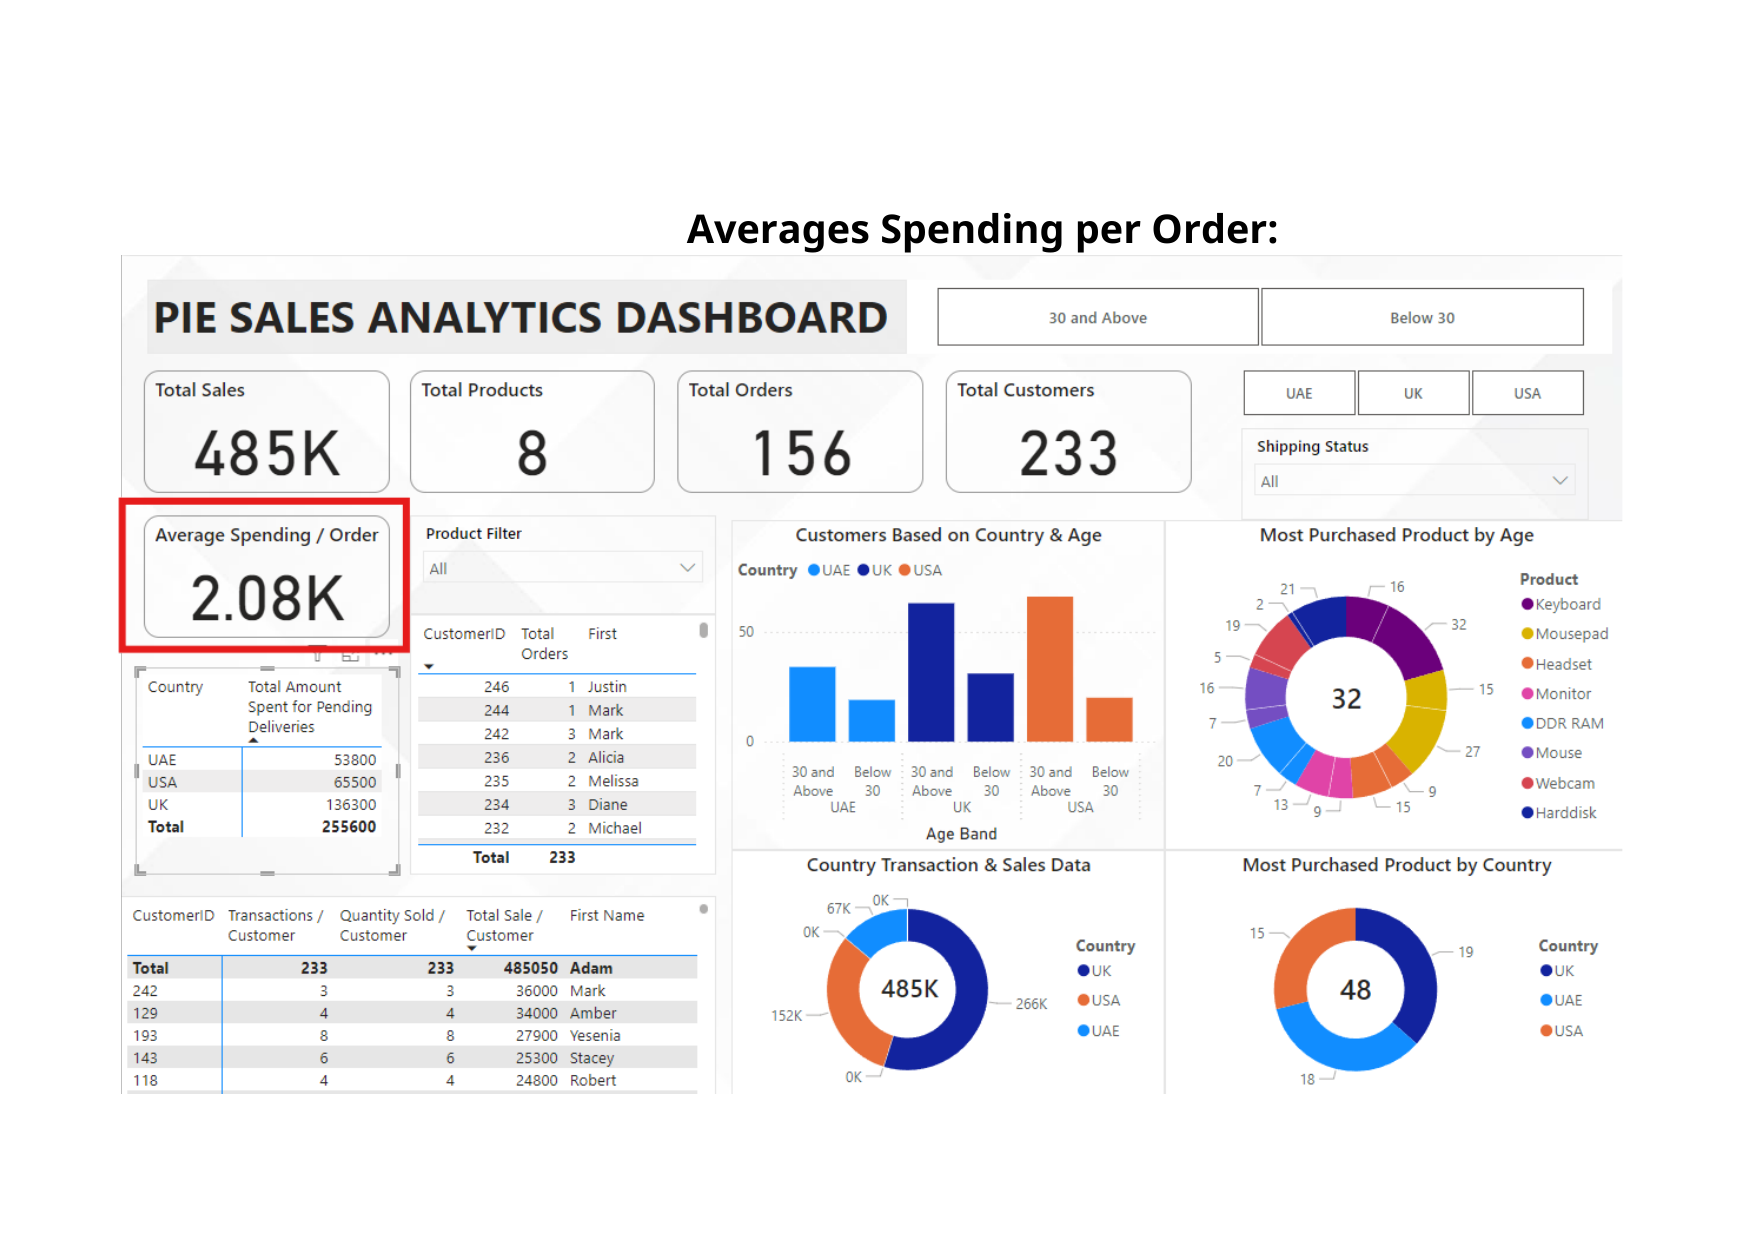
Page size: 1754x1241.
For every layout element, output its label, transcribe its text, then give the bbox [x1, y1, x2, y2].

text Averages Spending per Order: [268, 202, 1622, 255]
picture [118, 255, 1623, 1094]
